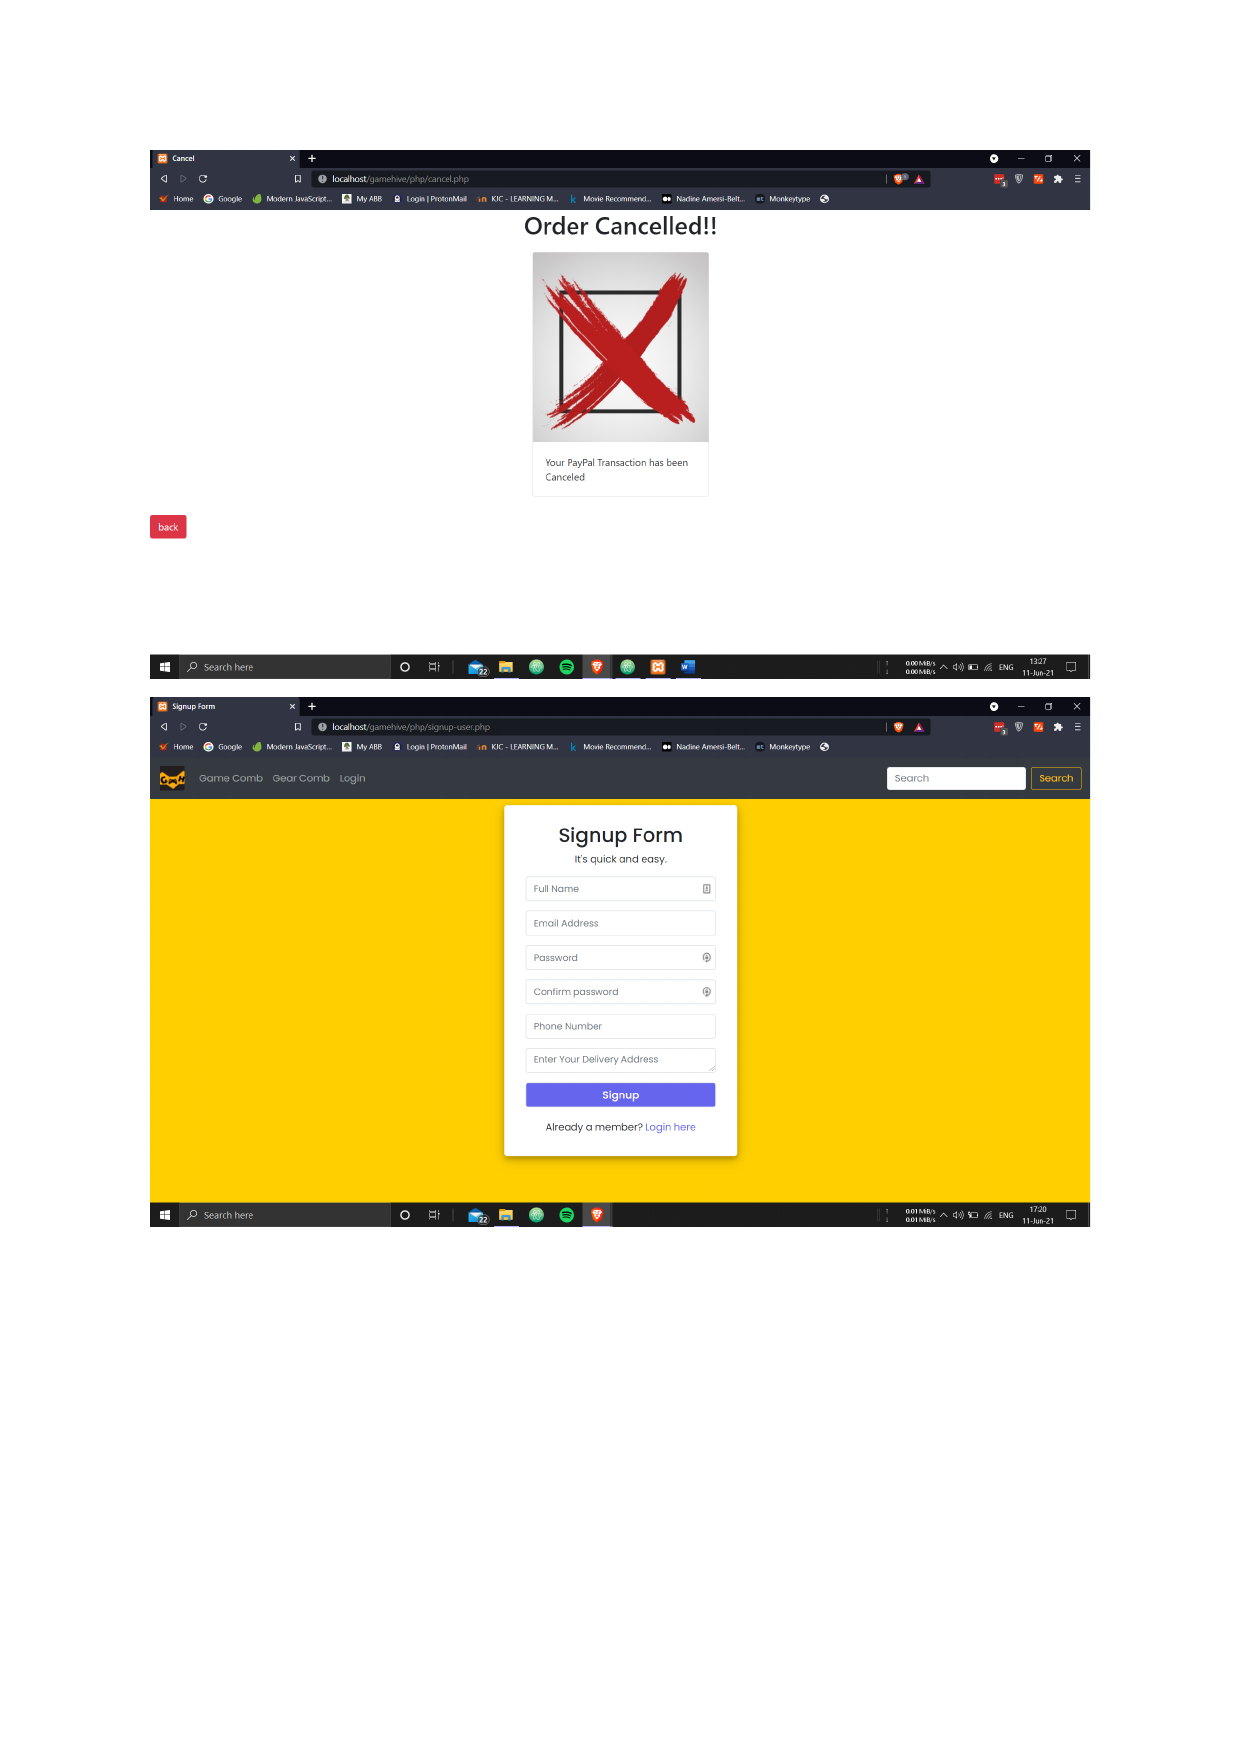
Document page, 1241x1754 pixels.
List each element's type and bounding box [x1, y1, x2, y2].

picture [150, 150, 1091, 679]
picture [150, 697, 1091, 1227]
